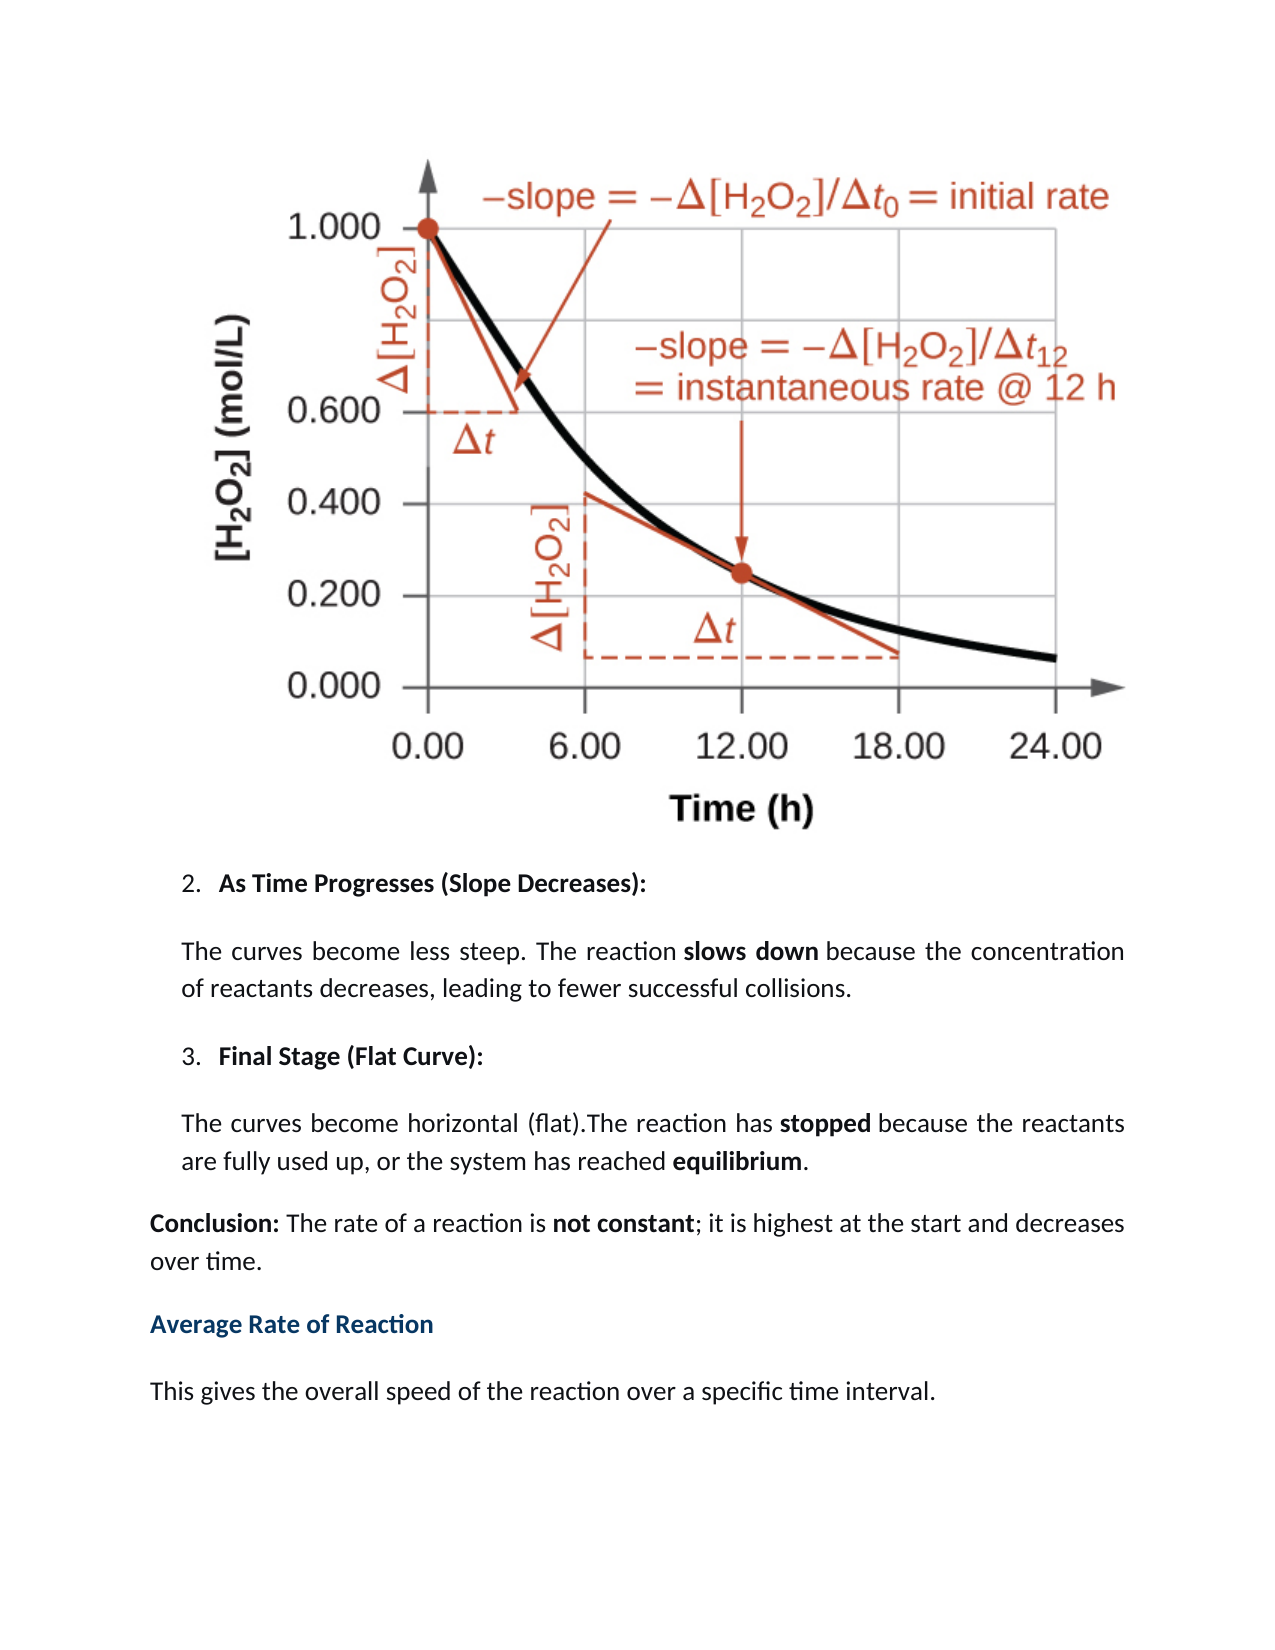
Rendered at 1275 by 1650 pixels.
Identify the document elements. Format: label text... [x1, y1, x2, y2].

text Average Rate of Reaction [150, 1307, 1125, 1341]
text The curves become less steep. The reaction slows down because the concentration of reactants decreases, leading to fewer successful collisions. [181, 934, 1125, 1005]
text This gives the overall speed of the reaction over a specific time interval. [150, 1374, 1125, 1408]
text Conclusion: The rate of a reaction is not constant; it is highest at the start and decreases over time. [150, 1207, 1125, 1278]
text The curves become horizontal (flat).The reaction has stopped because the reactants are fully used up, or the system has reached equilibrium. [181, 1106, 1125, 1177]
list Final Stage (Flat Curve): [181, 1039, 1125, 1072]
list As Time Progresses (Slope Decreases): [181, 867, 1125, 900]
picture [181, 150, 1157, 834]
